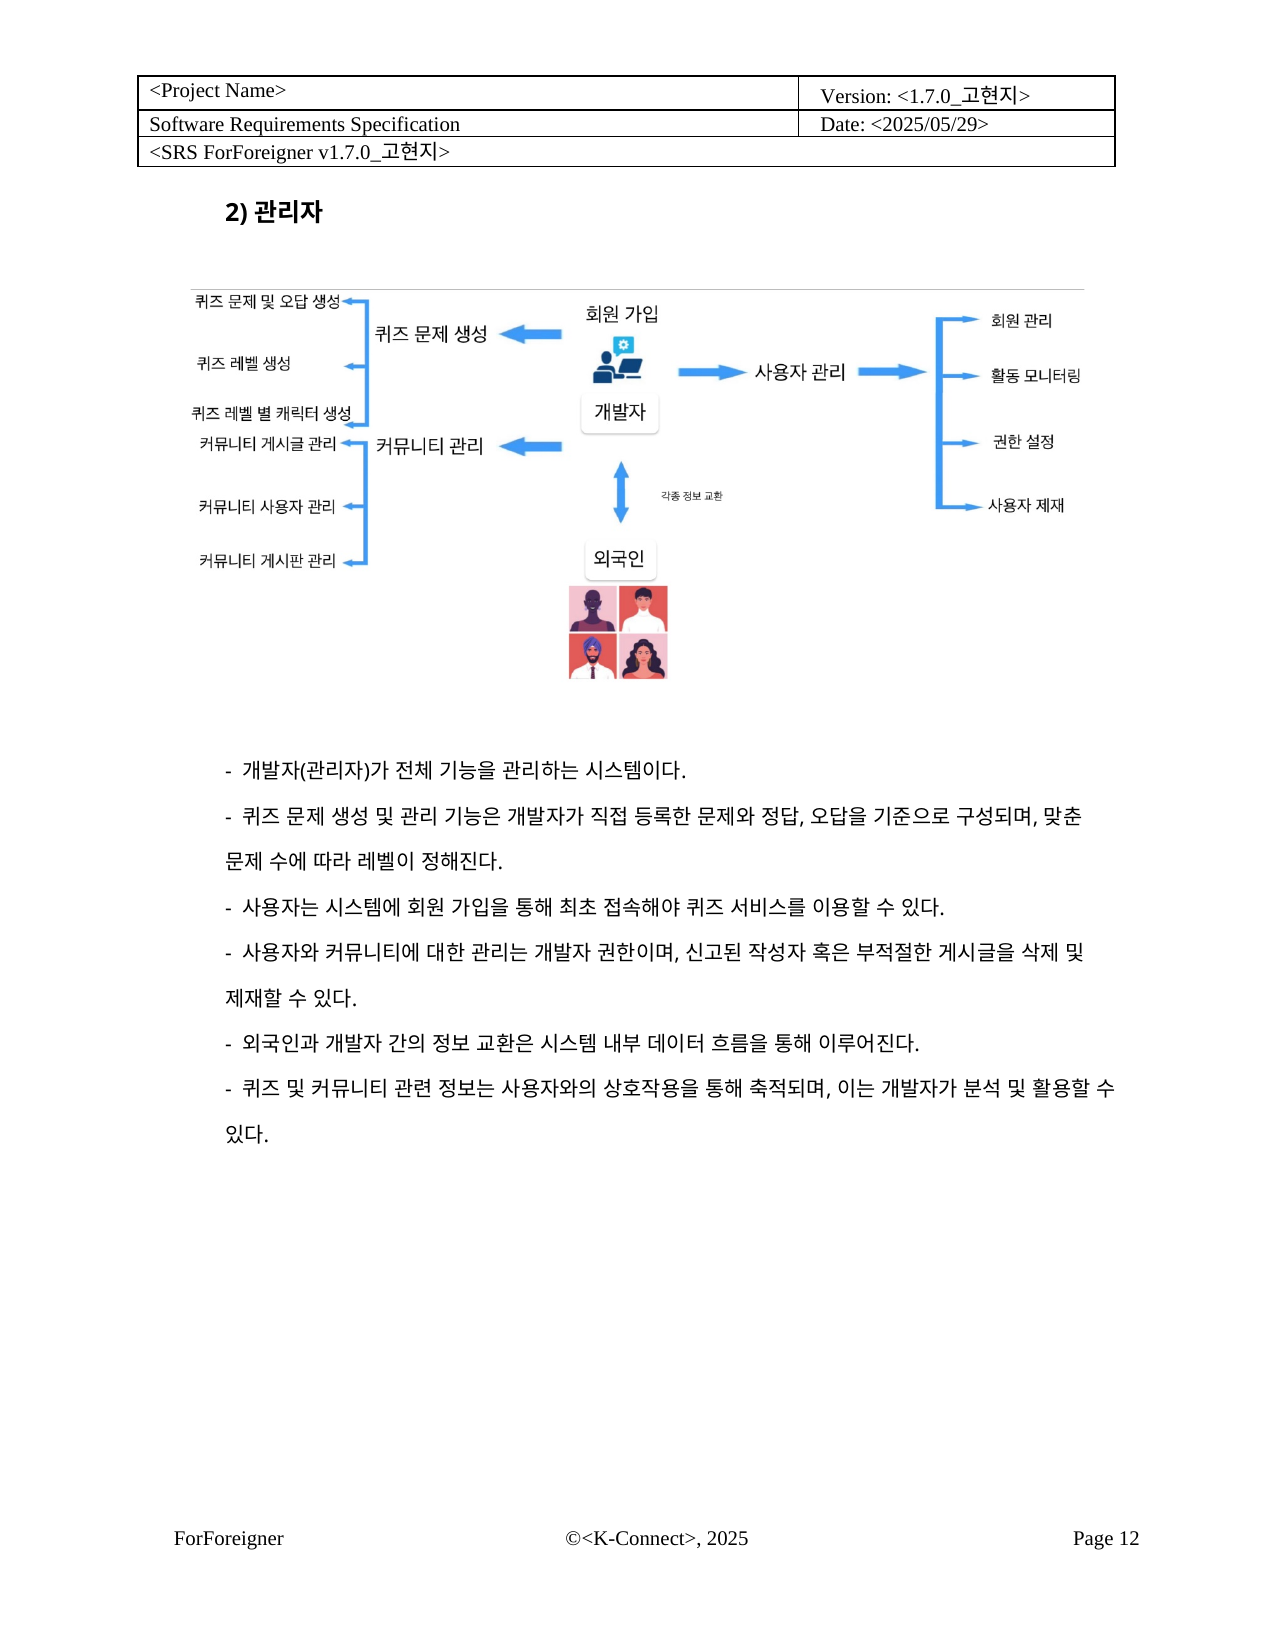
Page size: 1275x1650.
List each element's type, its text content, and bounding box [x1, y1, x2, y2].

picture [190, 289, 1085, 701]
text - 외국인과 개발자 간의 정보 교환은 시스템 내부 데이터 흐름을 통해 이루어진다. [171, 1027, 1125, 1058]
text 2) 관리자 [225, 192, 1125, 228]
text - 퀴즈 및 커뮤니티 관련 정보는 사용자와의 상호작용을 통해 축적되며, 이는 개발자가 분석 및 활용할 수 있다. [225, 1073, 1125, 1148]
text - 개발자(관리자)가 전체 기능을 관리하는 시스템이다. [150, 755, 1125, 785]
text - 퀴즈 문제 생성 및 관리 기능은 개발자가 직접 등록한 문제와 정답, 오답을 기준으로 구성되며, 맞춘 문제 수에 따라 레벨이 정해진다. [225, 800, 1125, 876]
text - 사용자는 시스템에 회원 가입을 통해 최초 접속해야 퀴즈 서비스를 이용할 수 있다. [225, 891, 1125, 921]
text - 사용자와 커뮤니티에 대한 관리는 개발자 권한이며, 신고된 작성자 혹은 부적절한 게시글을 삭제 및 제재할 수 있다. [225, 936, 1125, 1012]
